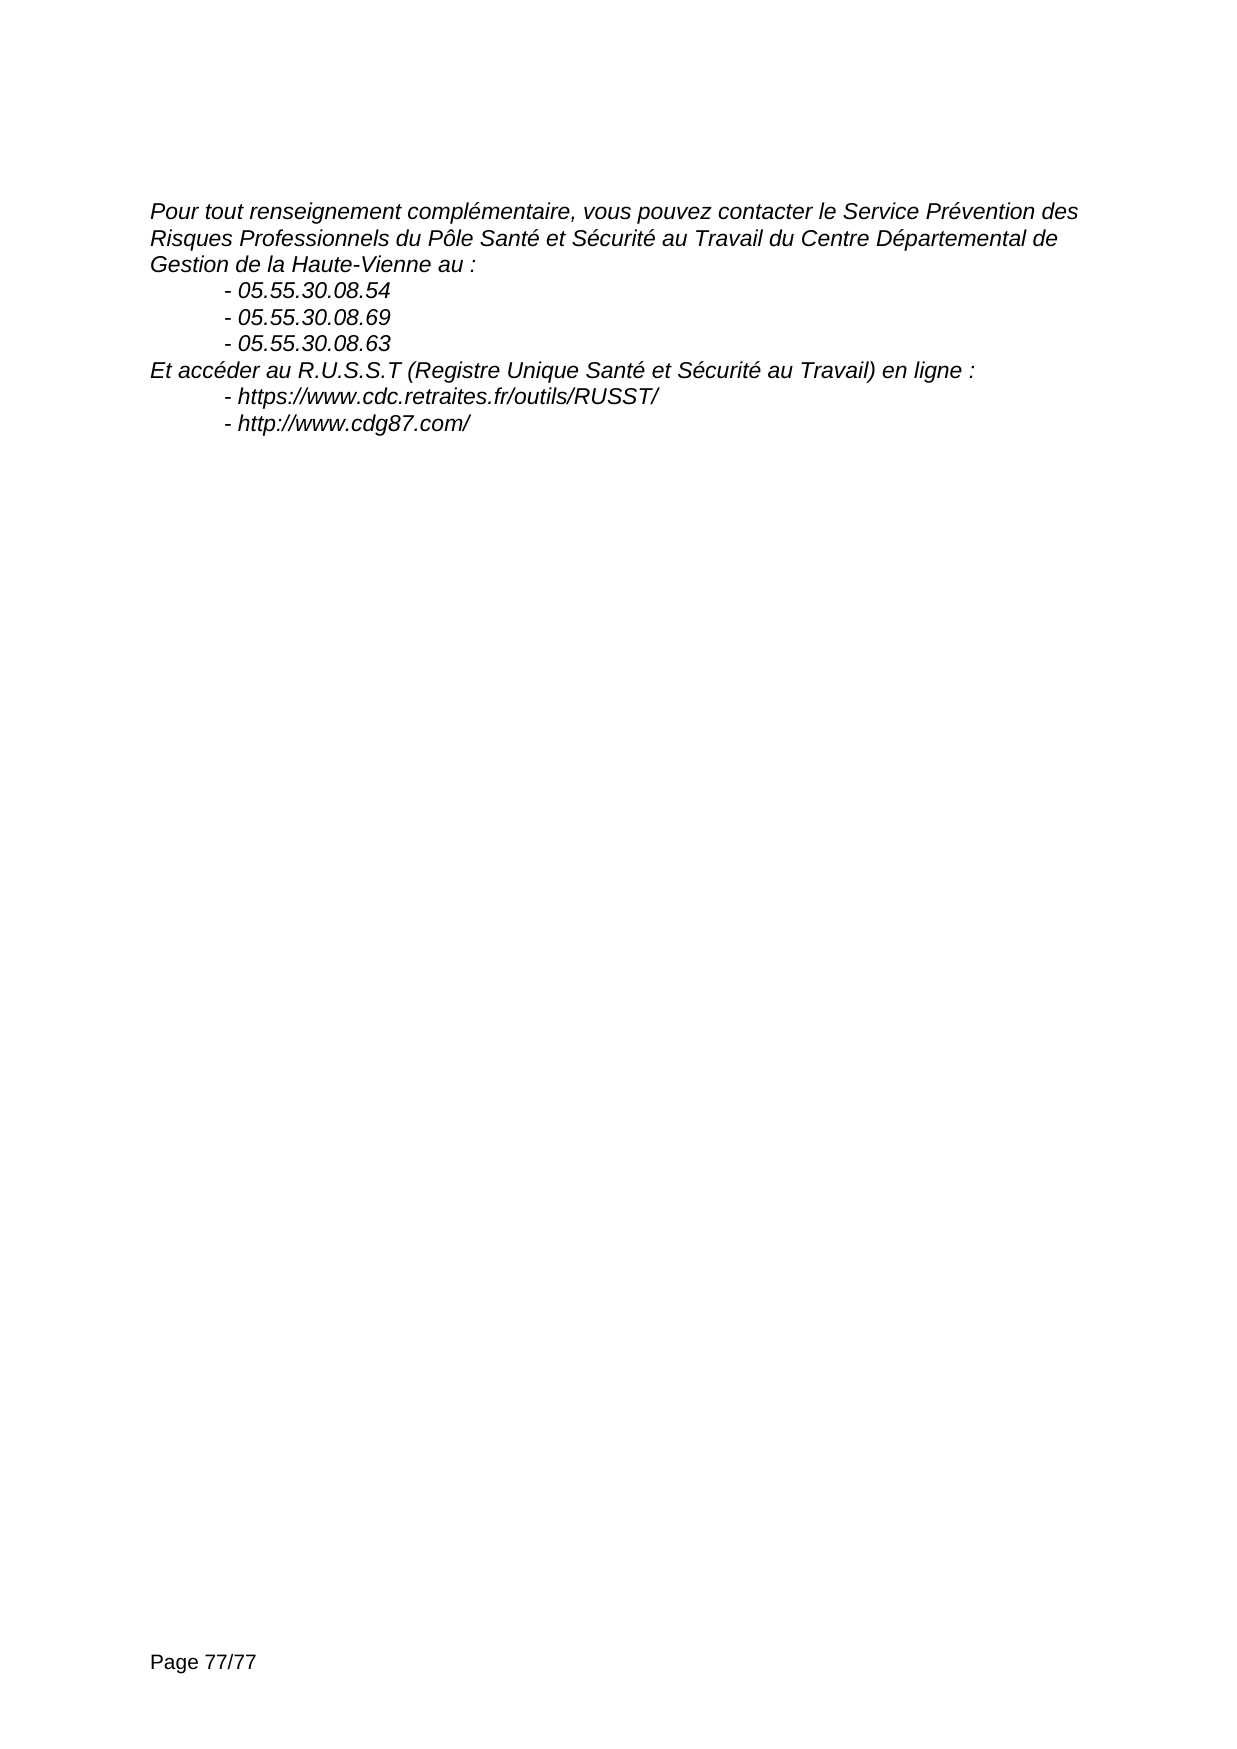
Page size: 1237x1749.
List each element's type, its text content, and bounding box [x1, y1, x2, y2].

text - 05.55.30.08.54 [150, 277, 1086, 304]
text - 05.55.30.08.63 [150, 330, 1086, 357]
text - http://www.cdg87.com/ [150, 409, 1086, 436]
text - 05.55.30.08.69 [150, 304, 1086, 330]
text - https://www.cdc.retraites.fr/outils/RUSST/ [150, 383, 1086, 409]
text Et accéder au R.U.S.S.T (Registre Unique Santé et Sécurité au Travail) en ligne : [150, 357, 1086, 383]
text Pour tout renseignement complémentaire, vous pouvez contacter le Service Prévention des Risques Professionnels du Pôle Santé et Sécurité au Travail du Centre Départemental de Gestion de la Haute-Vienne au : [150, 198, 1086, 277]
